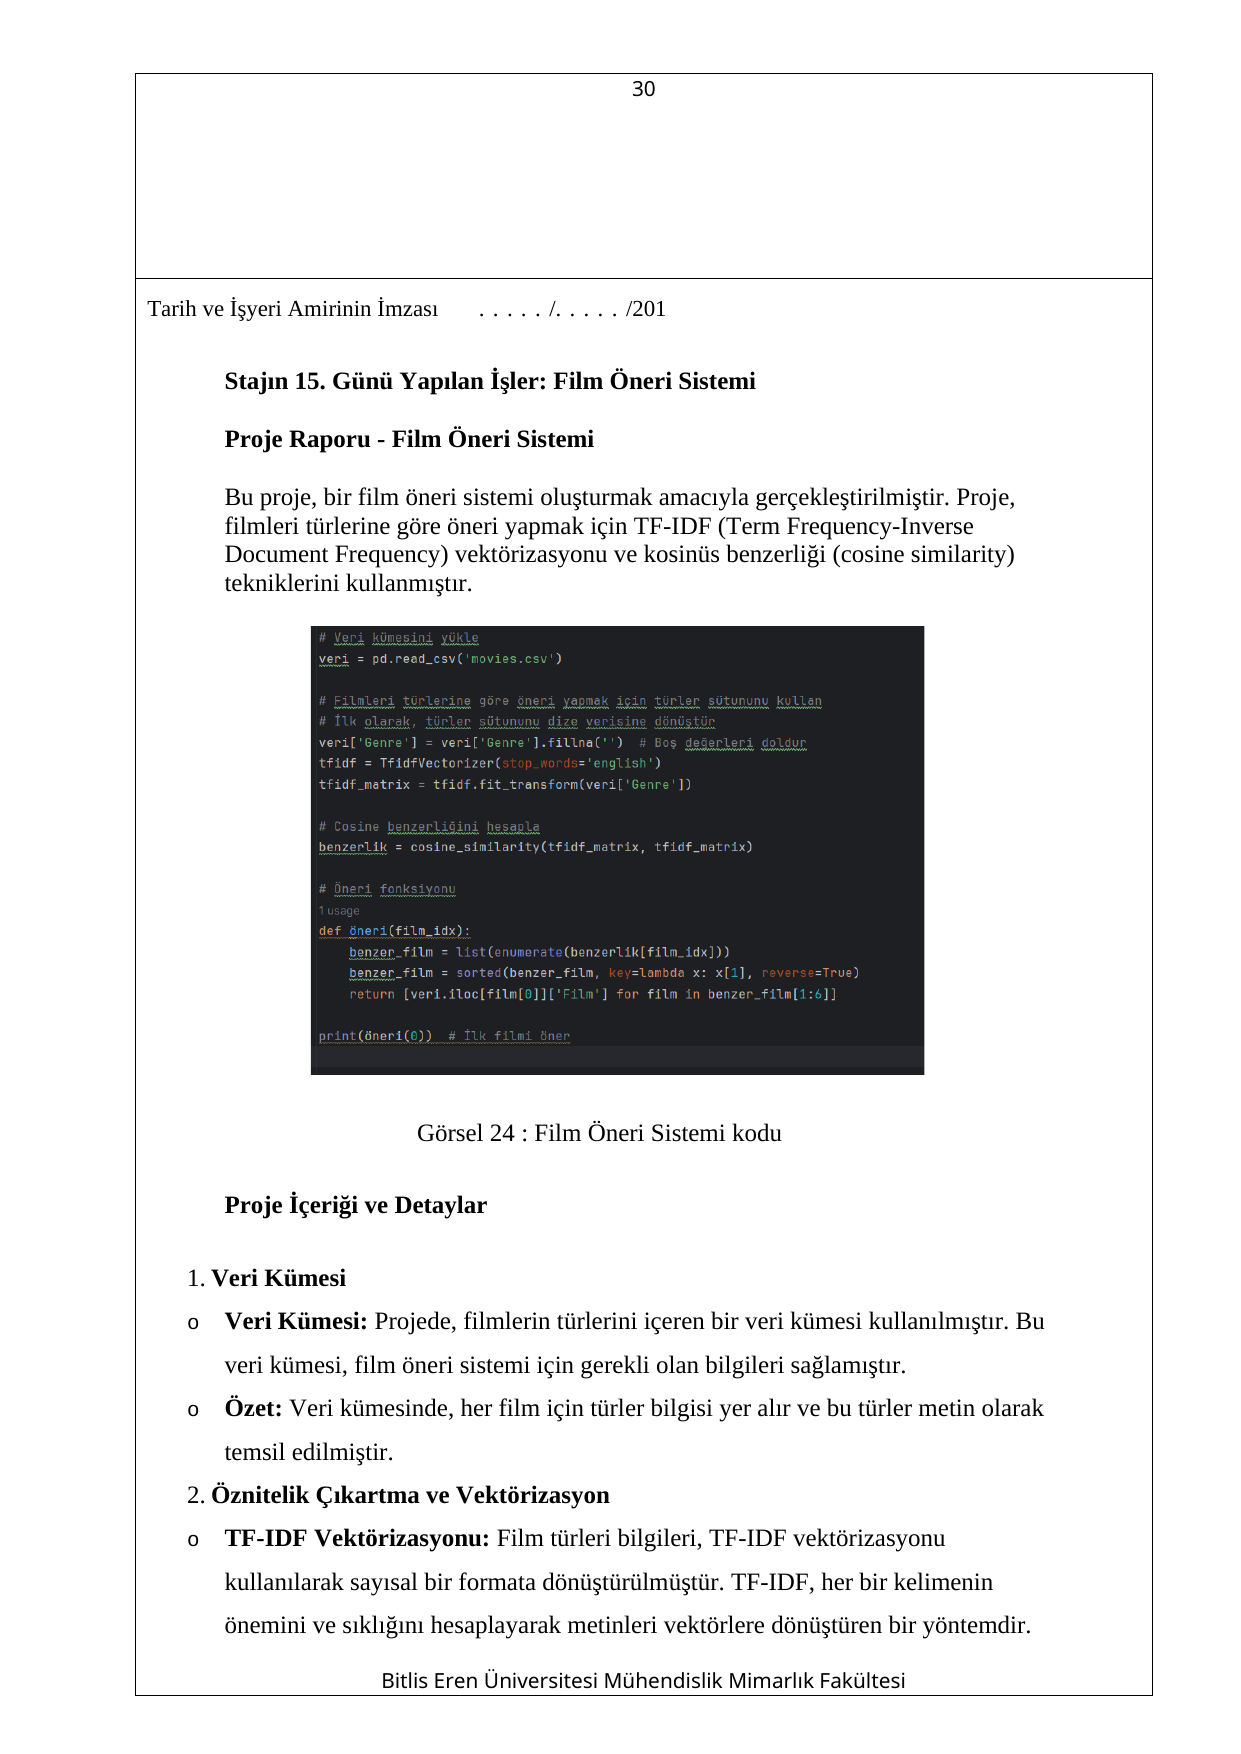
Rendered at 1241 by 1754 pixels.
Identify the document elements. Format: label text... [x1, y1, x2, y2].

list Öznitelik Çıkartma ve Vektörizasyon [187, 1480, 1063, 1509]
list Özet: Veri kümesinde, her film için türler bilgisi yer alır ve bu türler metin olarak temsil edilmiştir. [187, 1393, 1063, 1466]
table_header Tarih ve İşyeri Amirinin İmzası ...../...../201 [136, 279, 1152, 337]
list Veri Kümesi: Projede, filmlerin türlerini içeren bir veri kümesi kullanılmıştır. Bu veri kümesi, film öneri sistemi için gerekli olan bilgileri sağlamıştır. [187, 1306, 1063, 1378]
text Bu proje, bir film öneri sistemi oluşturmak amacıyla gerçekleştirilmiştir. Proje, filmleri türlerine göre öneri yapmak için TF-IDF (Term Frequency-Inverse Document Frequency) vektörizasyonu ve kosinüs benzerliği (cosine similarity) tekniklerini kullanmıştır. [224, 482, 1063, 597]
text Proje İçeriği ve Detaylar [224, 1190, 1063, 1219]
text Stajın 15. Günü Yapılan İşler: Film Öneri Sistemi [224, 366, 1063, 395]
text Görsel 24 : Film Öneri Sistemi kodu [136, 1118, 1063, 1147]
list TF-IDF Vektörizasyonu: Film türleri bilgileri, TF-IDF vektörizasyonu kullanılarak sayısal bir formata dönüştürülmüştür. TF-IDF, her bir kelimenin önemini ve sıklığını hesaplayarak metinleri vektörlere dönüştüren bir yöntemdir. [187, 1523, 1063, 1639]
list Veri Kümesi [187, 1263, 1063, 1291]
picture [310, 626, 925, 1075]
text Proje Raporu - Film Öneri Sistemi [224, 424, 1063, 453]
